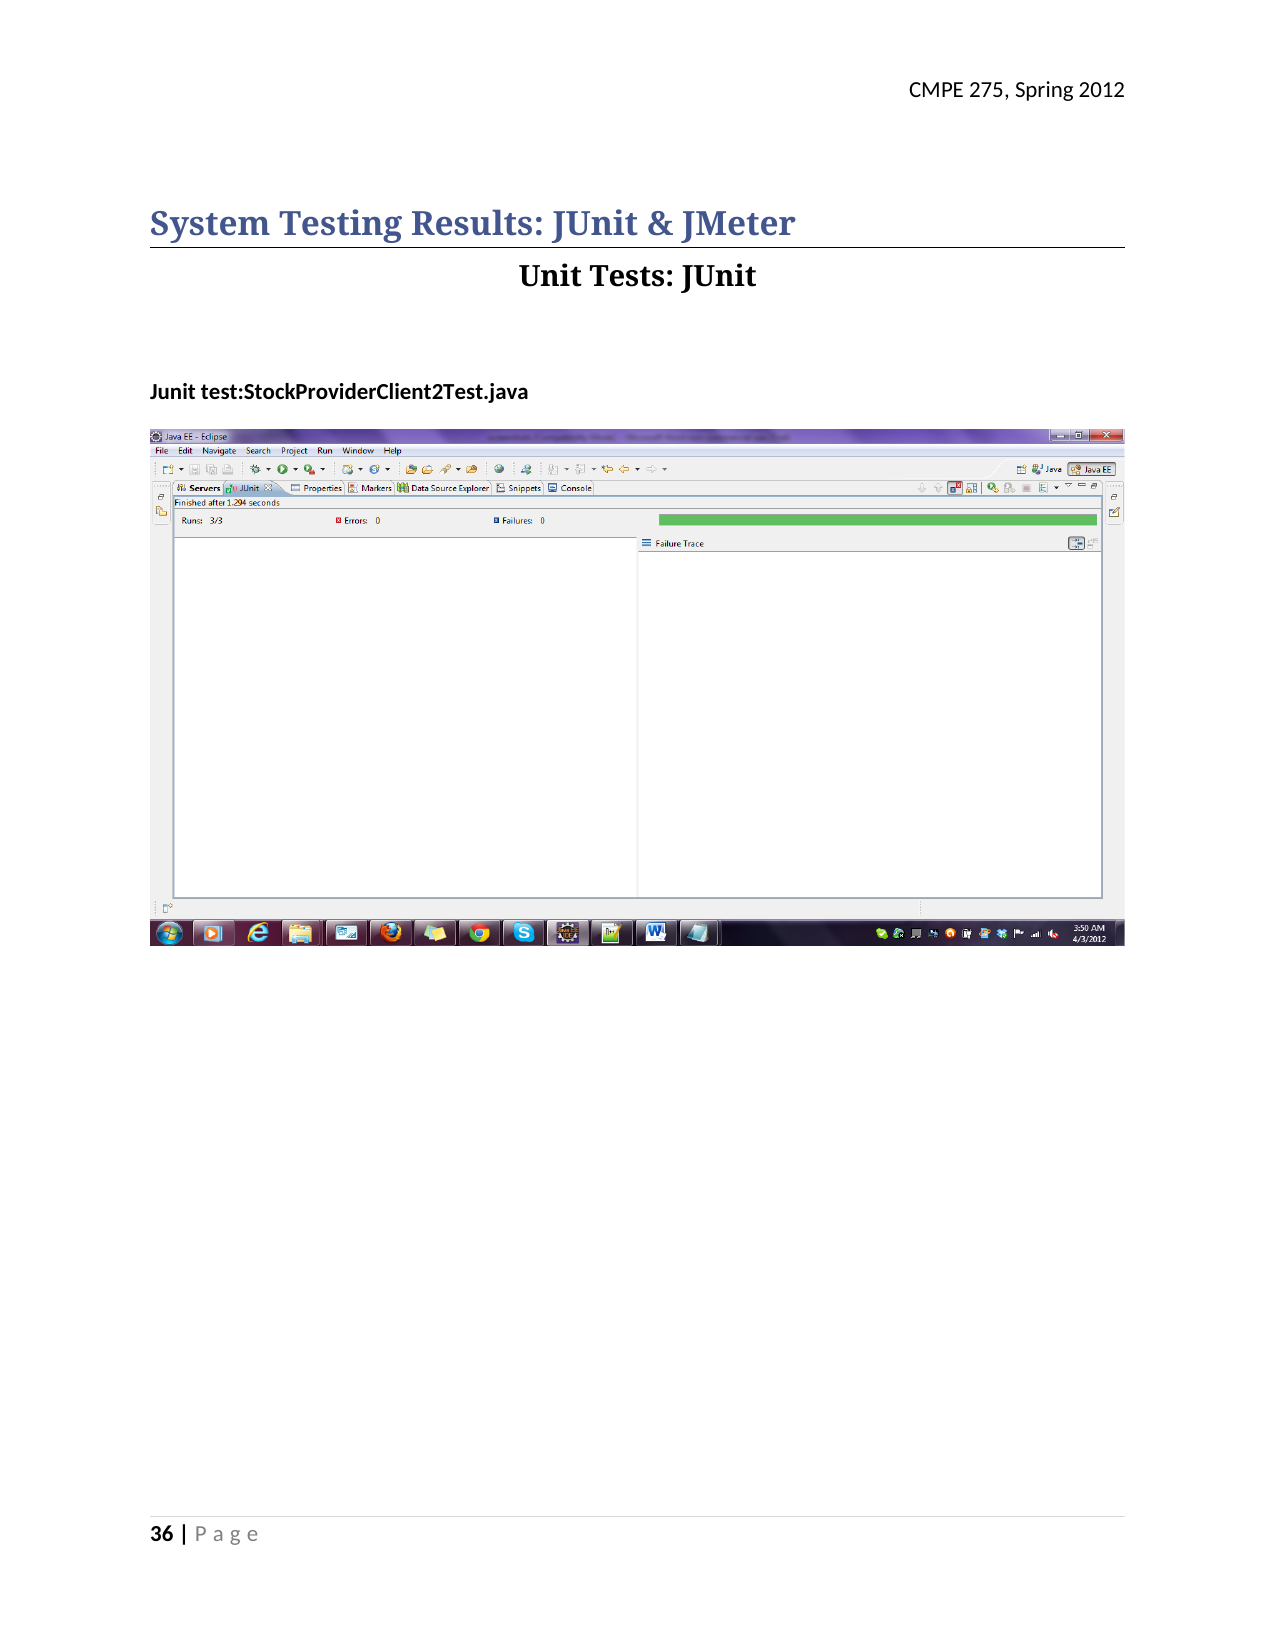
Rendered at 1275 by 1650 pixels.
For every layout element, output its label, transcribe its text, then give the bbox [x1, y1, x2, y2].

text Unit Tests: JUnit [150, 255, 1125, 295]
picture [150, 429, 1125, 946]
subtitle System Testing Results: JUnit & JMeter [150, 200, 1125, 247]
text Junit test:StockProviderClient2Test.java [150, 377, 1125, 405]
